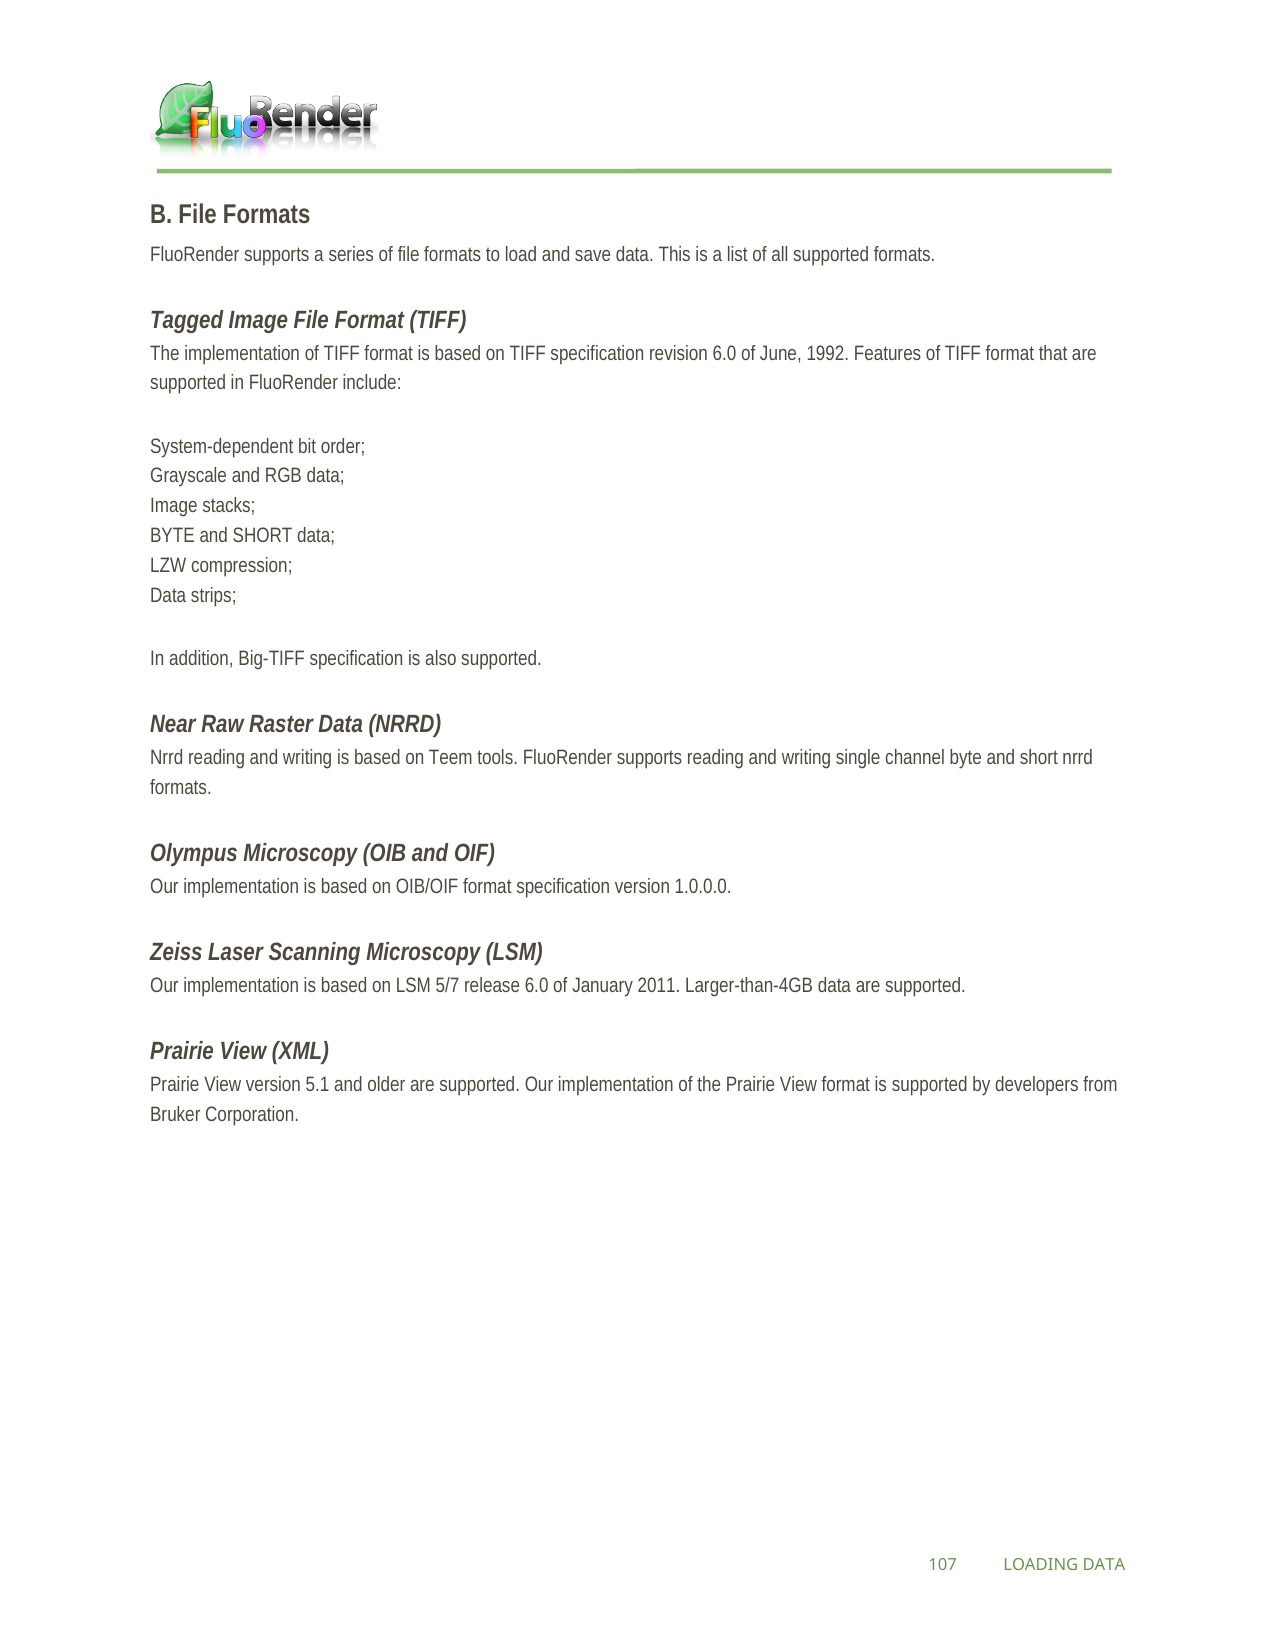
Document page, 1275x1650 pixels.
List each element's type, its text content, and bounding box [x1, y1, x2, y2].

text Our implementation is based on LSM 5/7 release 6.0 of January 2011. Larger-than-4GB data are supported. [150, 973, 1125, 997]
subtitle B. File Formats [150, 198, 1125, 229]
subtitle Near Raw Raster Data (NRRD) [150, 709, 1125, 738]
text LZW compression; [150, 553, 1125, 577]
text Prairie View version 5.1 and older are supported. Our implementation of the Prairie View format is supported by developers from Bruker Corporation. [150, 1072, 1125, 1126]
text In addition, Big-TIFF specification is also supported. [150, 646, 1125, 670]
text BYTE and SHORT data; [150, 523, 1125, 547]
text System-dependent bit order; [150, 433, 1125, 457]
text Nrrd reading and writing is based on Teem tools. FluoRender supports reading and writing single channel byte and short nrrd formats. [150, 745, 1125, 799]
subtitle Zeiss Laser Scanning Microscopy (LSM) [150, 937, 1125, 966]
picture [150, 75, 379, 162]
text The implementation of TIFF format is based on TIFF specification revision 6.0 of June, 1992. Features of TIFF format that are supported in FluoRender include: [150, 340, 1125, 394]
subtitle Olympus Microscopy (OIB and OIF) [150, 838, 1125, 867]
subtitle Prairie View (XML) [150, 1036, 1125, 1065]
text Image stacks; [150, 493, 1125, 517]
text FluoRender supports a series of file formats to load and save data. This is a list of all supported formats. [150, 241, 1125, 265]
text Data strips; [150, 583, 1125, 607]
text Grayscale and RGB data; [150, 463, 1125, 487]
text Our implementation is based on OIB/OIF format specification version 1.0.0.0. [150, 874, 1125, 898]
subtitle Tagged Image File Format (TIFF) [150, 305, 1125, 333]
